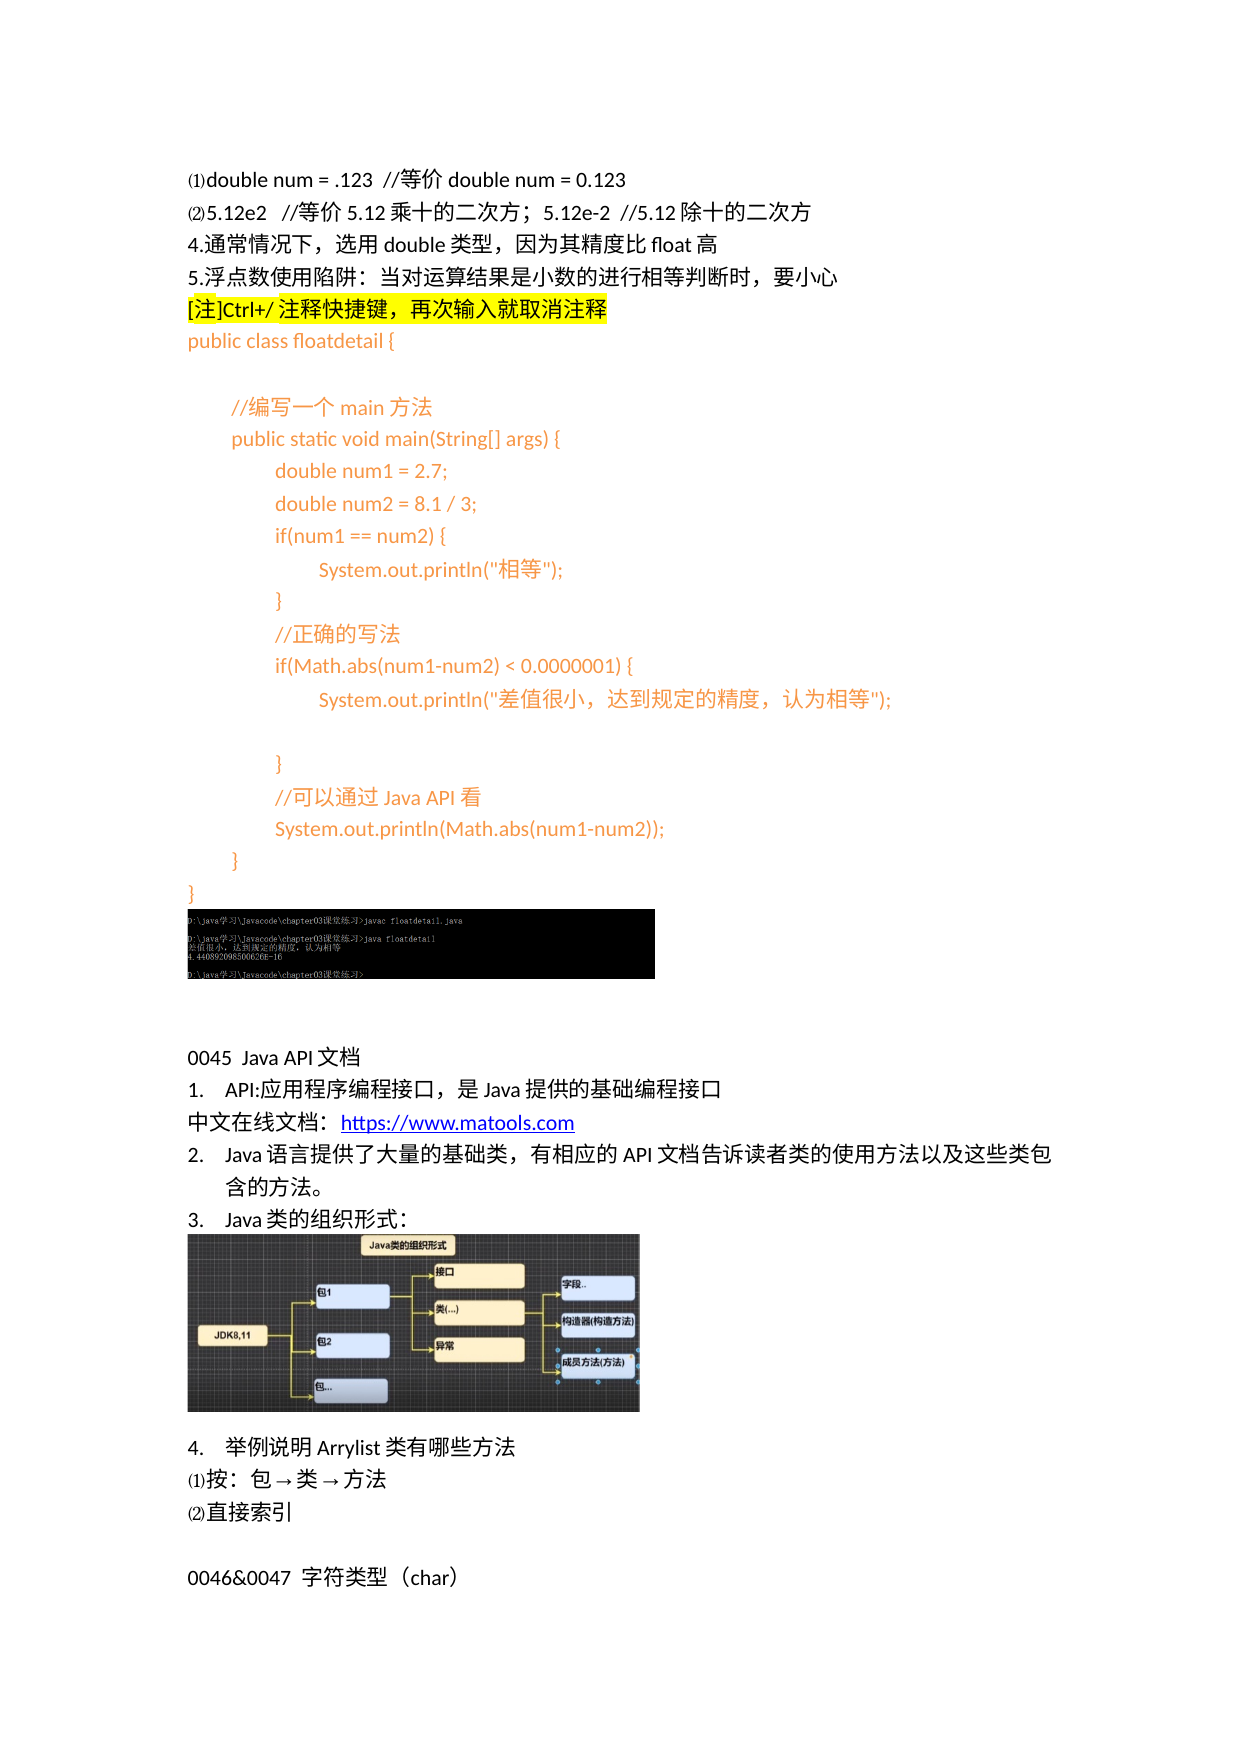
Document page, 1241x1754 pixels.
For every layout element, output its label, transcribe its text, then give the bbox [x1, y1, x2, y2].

text System.out.println("差值很小，达到规定的精度，认为相等"); [187, 682, 1053, 714]
text //可以通过Java API看 [187, 779, 1053, 812]
text 4.通常情况下，选用double类型，因为其精度比float高 [187, 227, 1053, 259]
text [注]Ctrl+/ 注释快捷键，再次输入就取消注释 [187, 292, 1053, 324]
text ⑵5.12e2 //等价5.12乘十的二次方；5.12e-2 //5.12除十的二次方 [187, 194, 1053, 227]
text System.out.println("相等"); [187, 552, 1053, 584]
text ⑴按：包类方法 [187, 1462, 1053, 1494]
text public class floatdetail { [187, 324, 1053, 357]
list API:应用程序编程接口，是Java提供的基础编程接口 [187, 1072, 1053, 1104]
text double num1 = 2.7; [187, 454, 1053, 487]
text 0045 Java API文档 [187, 1039, 1053, 1072]
text if(Math.abs(num1-num2) < 0.0000001) { [187, 649, 1053, 682]
text public static void main(String[] args) { [187, 422, 1053, 454]
text //正确的写法 [187, 617, 1053, 649]
list 举例说明Arrylist类有哪些方法 [187, 1429, 1053, 1462]
text } [187, 877, 1053, 909]
text ⑴double num = .123 //等价double num = 0.123 [187, 162, 1053, 194]
text System.out.println(Math.abs(num1-num2)); [187, 812, 1053, 844]
picture [187, 909, 655, 979]
text double num2 = 8.1 / 3; [187, 487, 1053, 519]
text } [187, 584, 1053, 617]
text } [187, 747, 1053, 779]
text ⑵直接索引 [187, 1494, 1053, 1527]
text 0046&0047 字符类型（char） [187, 1559, 1053, 1592]
text //编写一个main方法 [187, 389, 1053, 422]
text if(num1 == num2) { [187, 519, 1053, 552]
text 5.浮点数使用陷阱：当对运算结果是小数的进行相等判断时，要小心 [187, 259, 1053, 292]
list Java类的组织形式： [187, 1202, 1053, 1234]
text 中文在线文档：https://www.matools.com [187, 1104, 1053, 1137]
picture [187, 1234, 640, 1412]
list Java语言提供了大量的基础类，有相应的API文档告诉读者类的使用方法以及这些类包含的方法。 [187, 1137, 1053, 1202]
text } [187, 844, 1053, 877]
